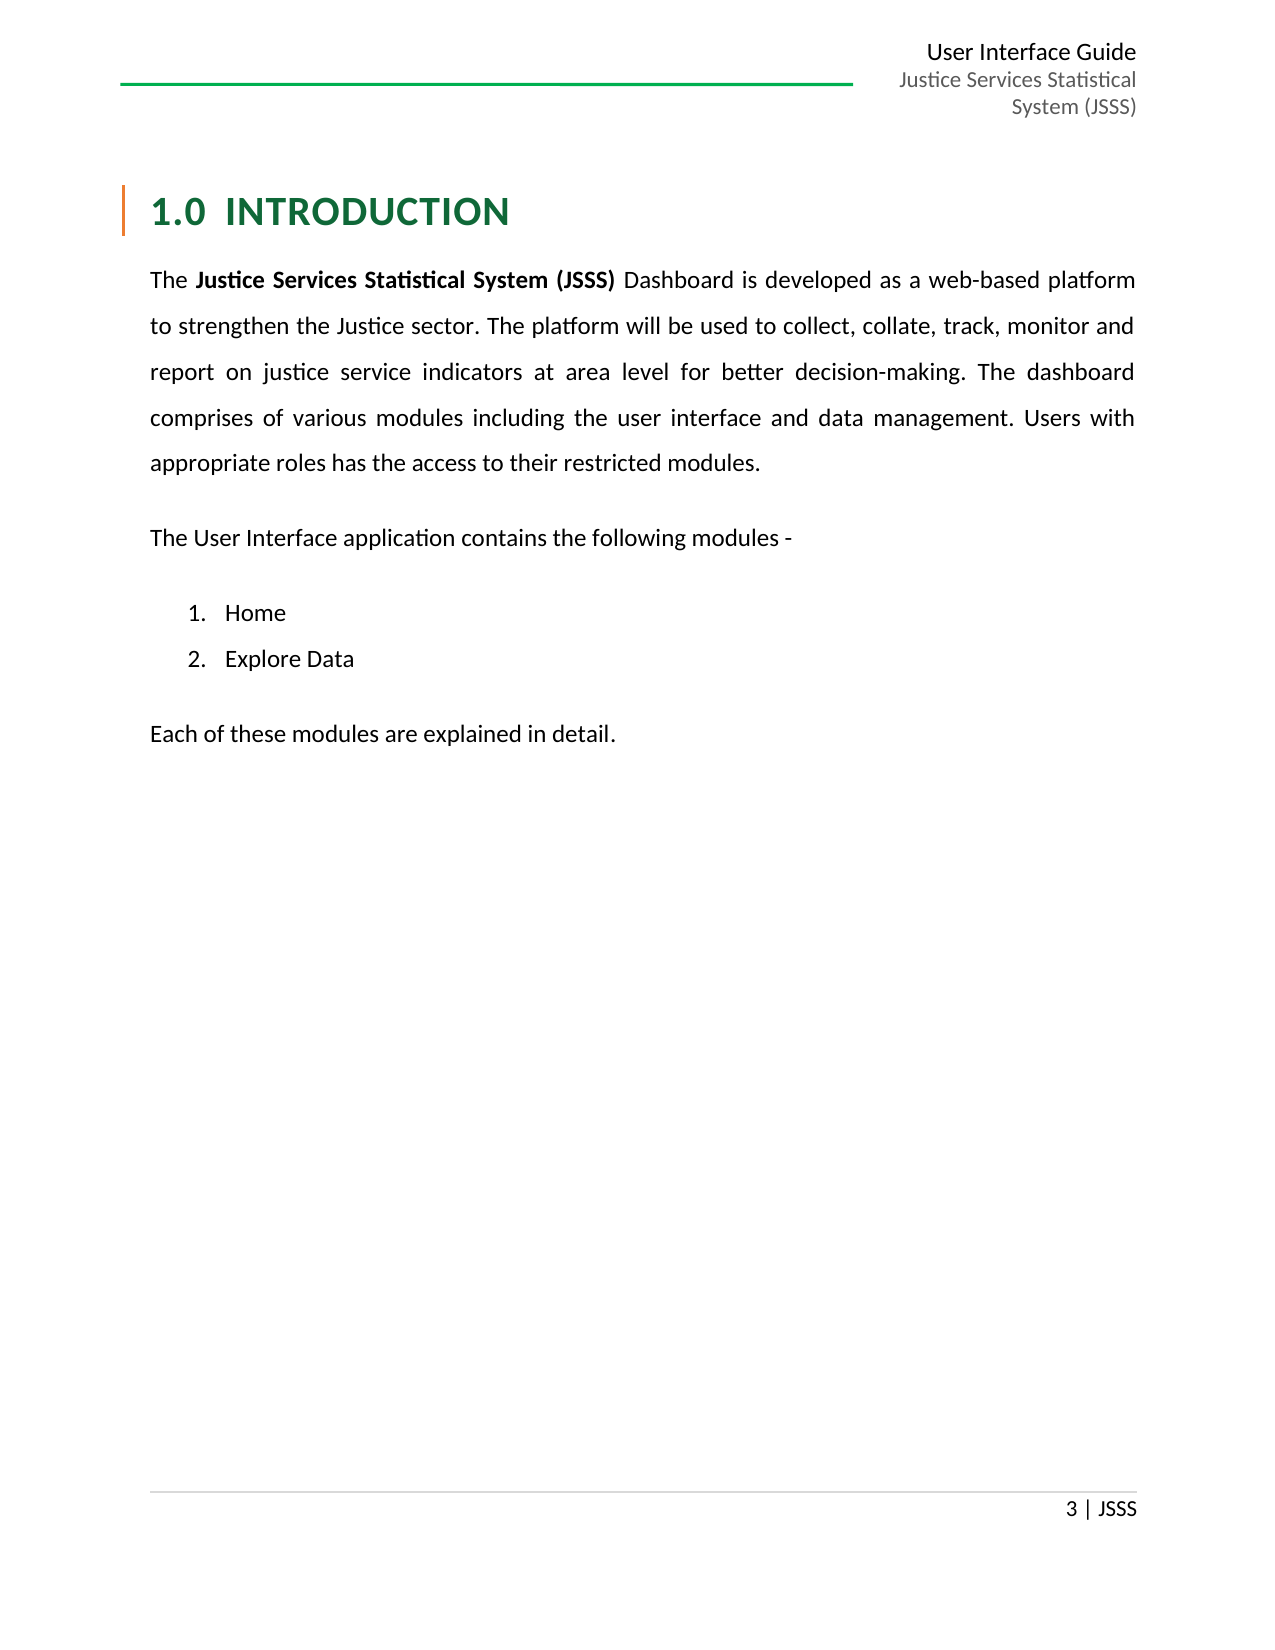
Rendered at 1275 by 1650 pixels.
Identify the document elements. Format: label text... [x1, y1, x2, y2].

text The Justice Services Statistical System (JSSS) Dashboard is developed as a web-based platform to strengthen the Justice sector. The platform will be used to collect, collate, track, monitor and report on justice service indicators at area level for better decision-making. The dashboard comprises of various modules including the user interface and data management. Users with appropriate roles has the access to their restricted modules. [150, 265, 1137, 478]
list Explore Data [187, 643, 1133, 674]
text Each of these modules are explained in detail. [150, 718, 1137, 748]
text The User Interface application contains the following modules - [150, 522, 1132, 553]
list Home [187, 597, 1133, 628]
subtitle 1.0 INTRODUCTION [125, 185, 1080, 236]
